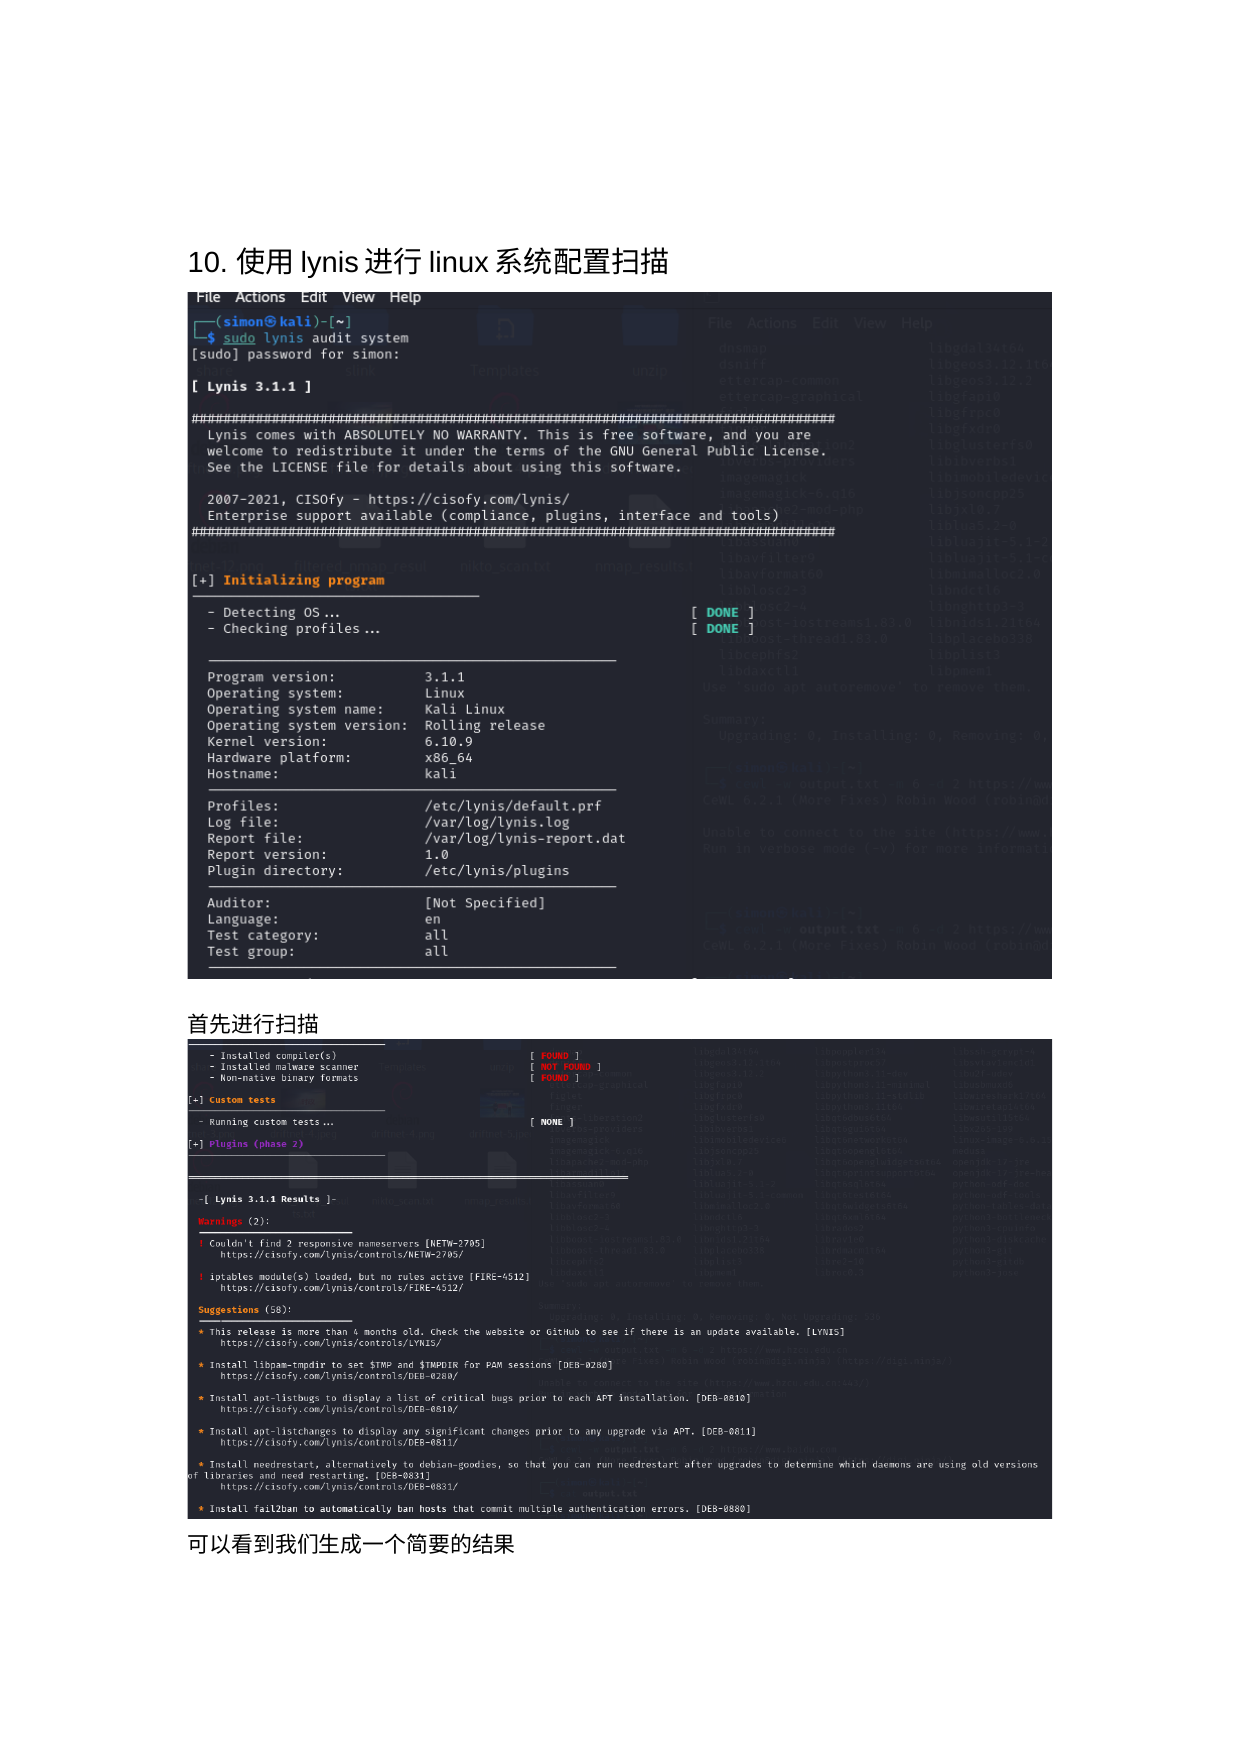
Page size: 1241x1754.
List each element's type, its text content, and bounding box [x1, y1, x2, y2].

picture [187, 292, 1052, 979]
picture [187, 1039, 1053, 1519]
text 10. 使用lynis进行linux系统配置扫描 [187, 227, 1053, 292]
list 可以看到我们生成一个简要的结果 [187, 1527, 1053, 1559]
list 首先进行扫描 [187, 1007, 1053, 1039]
